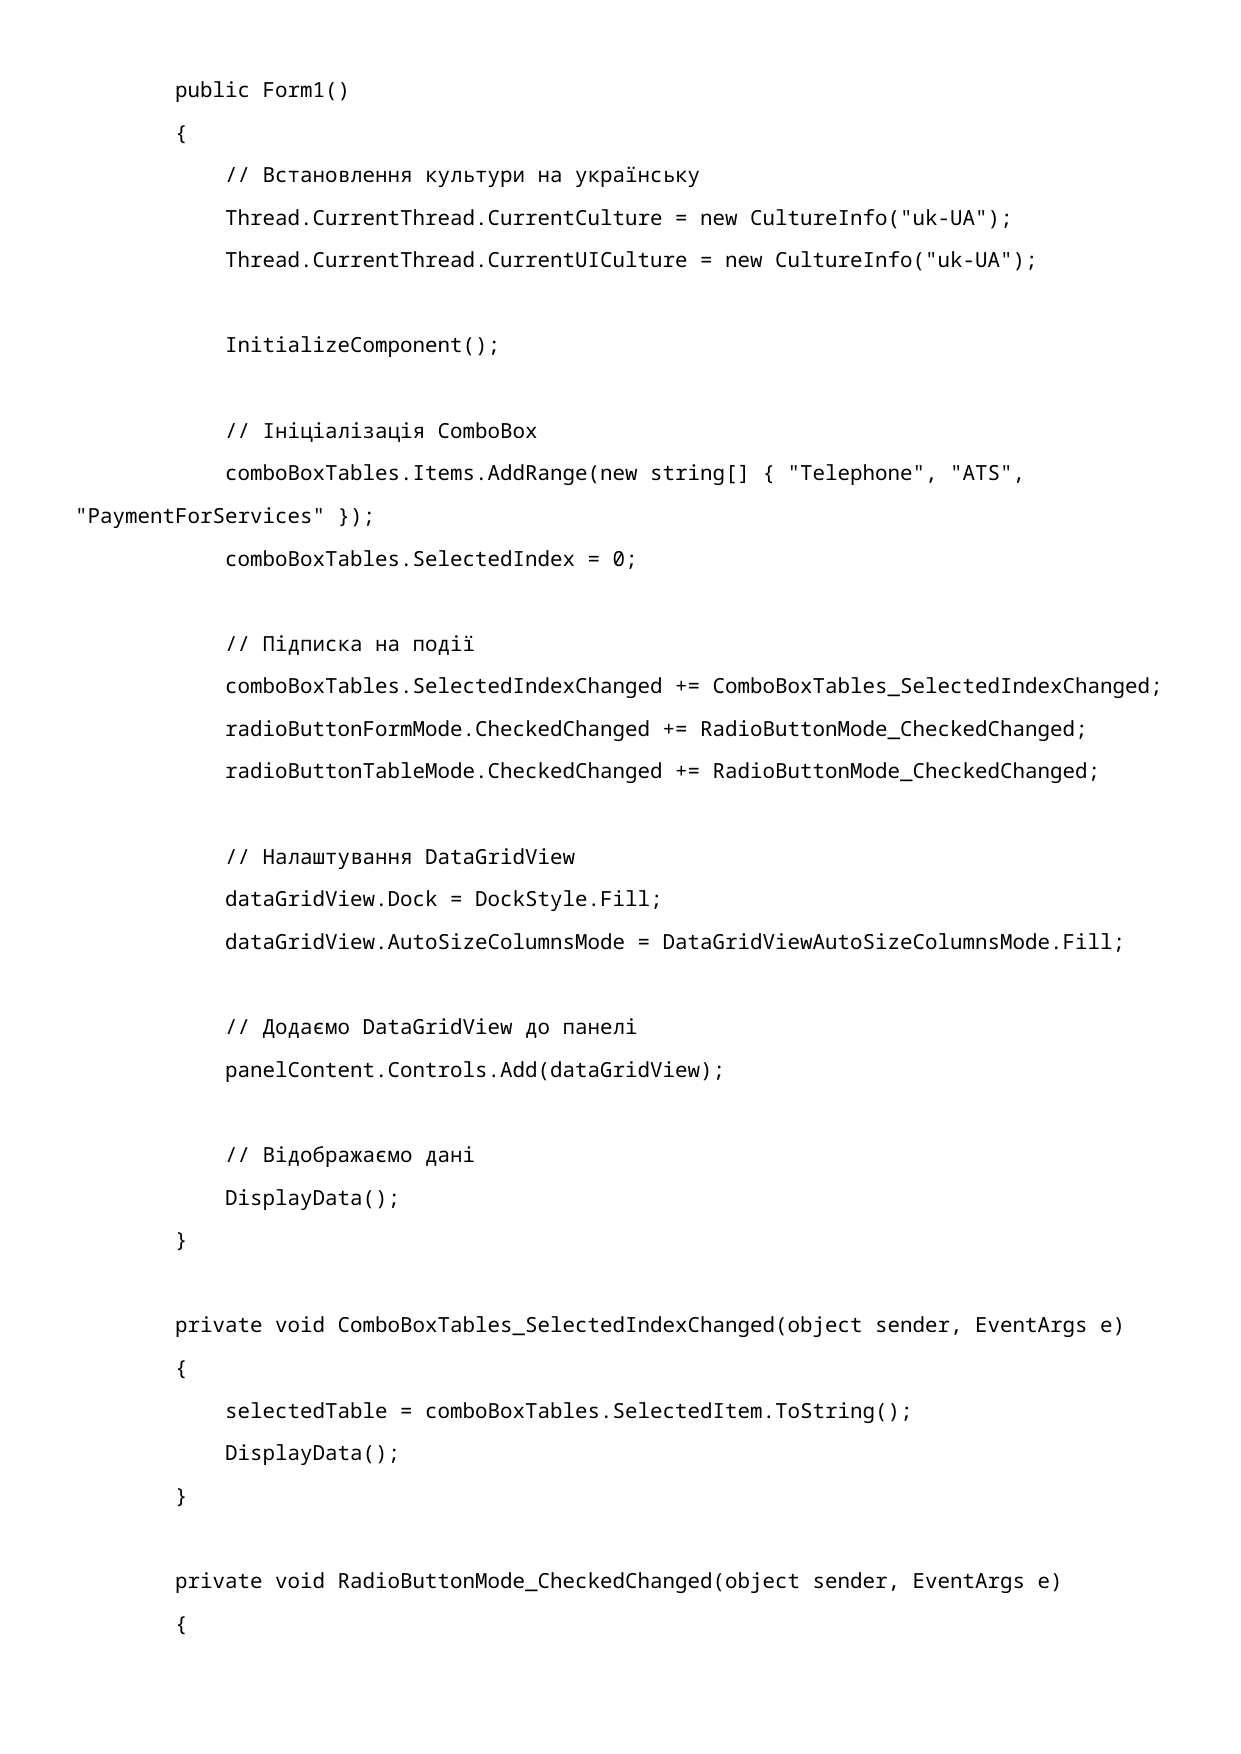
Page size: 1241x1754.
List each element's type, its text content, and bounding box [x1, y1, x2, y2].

text radioButtonFormMode.CheckedChanged += RadioButtonMode_CheckedChanged; [75, 714, 1165, 742]
text DisplayData(); [75, 1438, 1165, 1467]
text { [75, 1353, 1165, 1382]
text // Встановлення культури на українську [75, 160, 1165, 189]
text // Підписка на події [75, 629, 1165, 657]
text dataGridView.AutoSizeColumnsMode = DataGridViewAutoSizeColumnsMode.Fill; [75, 927, 1165, 956]
text radioButtonTableMode.CheckedChanged += RadioButtonMode_CheckedChanged; [75, 757, 1165, 785]
text InitializeComponent(); [75, 331, 1165, 359]
text } [75, 1481, 1165, 1509]
text // Ініціалізація ComboBox [75, 416, 1165, 444]
text public Form1() [75, 75, 1165, 103]
text { [75, 118, 1165, 146]
text Thread.CurrentThread.CurrentUICulture = new CultureInfo("uk-UA"); [75, 245, 1165, 274]
text // Налаштування DataGridView [75, 842, 1165, 870]
text // Відображаємо дані [75, 1140, 1165, 1168]
text comboBoxTables.SelectedIndexChanged += ComboBoxTables_SelectedIndexChanged; [75, 671, 1165, 700]
text } [75, 1225, 1165, 1254]
text panelContent.Controls.Add(dataGridView); [75, 1055, 1165, 1083]
text // Додаємо DataGridView до панелі [75, 1012, 1165, 1041]
text dataGridView.Dock = DockStyle.Fill; [75, 884, 1165, 913]
text comboBoxTables.Items.AddRange(new string[] { "Telephone", "ATS", "PaymentForServices" }); [75, 458, 1165, 529]
text DisplayData(); [75, 1183, 1165, 1211]
text selectedTable = comboBoxTables.SelectedItem.ToString(); [75, 1396, 1165, 1424]
text private void ComboBoxTables_SelectedIndexChanged(object sender, EventArgs e) [75, 1311, 1165, 1339]
text { [75, 1609, 1165, 1637]
text comboBoxTables.SelectedIndex = 0; [75, 544, 1165, 572]
text private void RadioButtonMode_CheckedChanged(object sender, EventArgs e) [75, 1566, 1165, 1594]
text Thread.CurrentThread.CurrentCulture = new CultureInfo("uk-UA"); [75, 203, 1165, 231]
